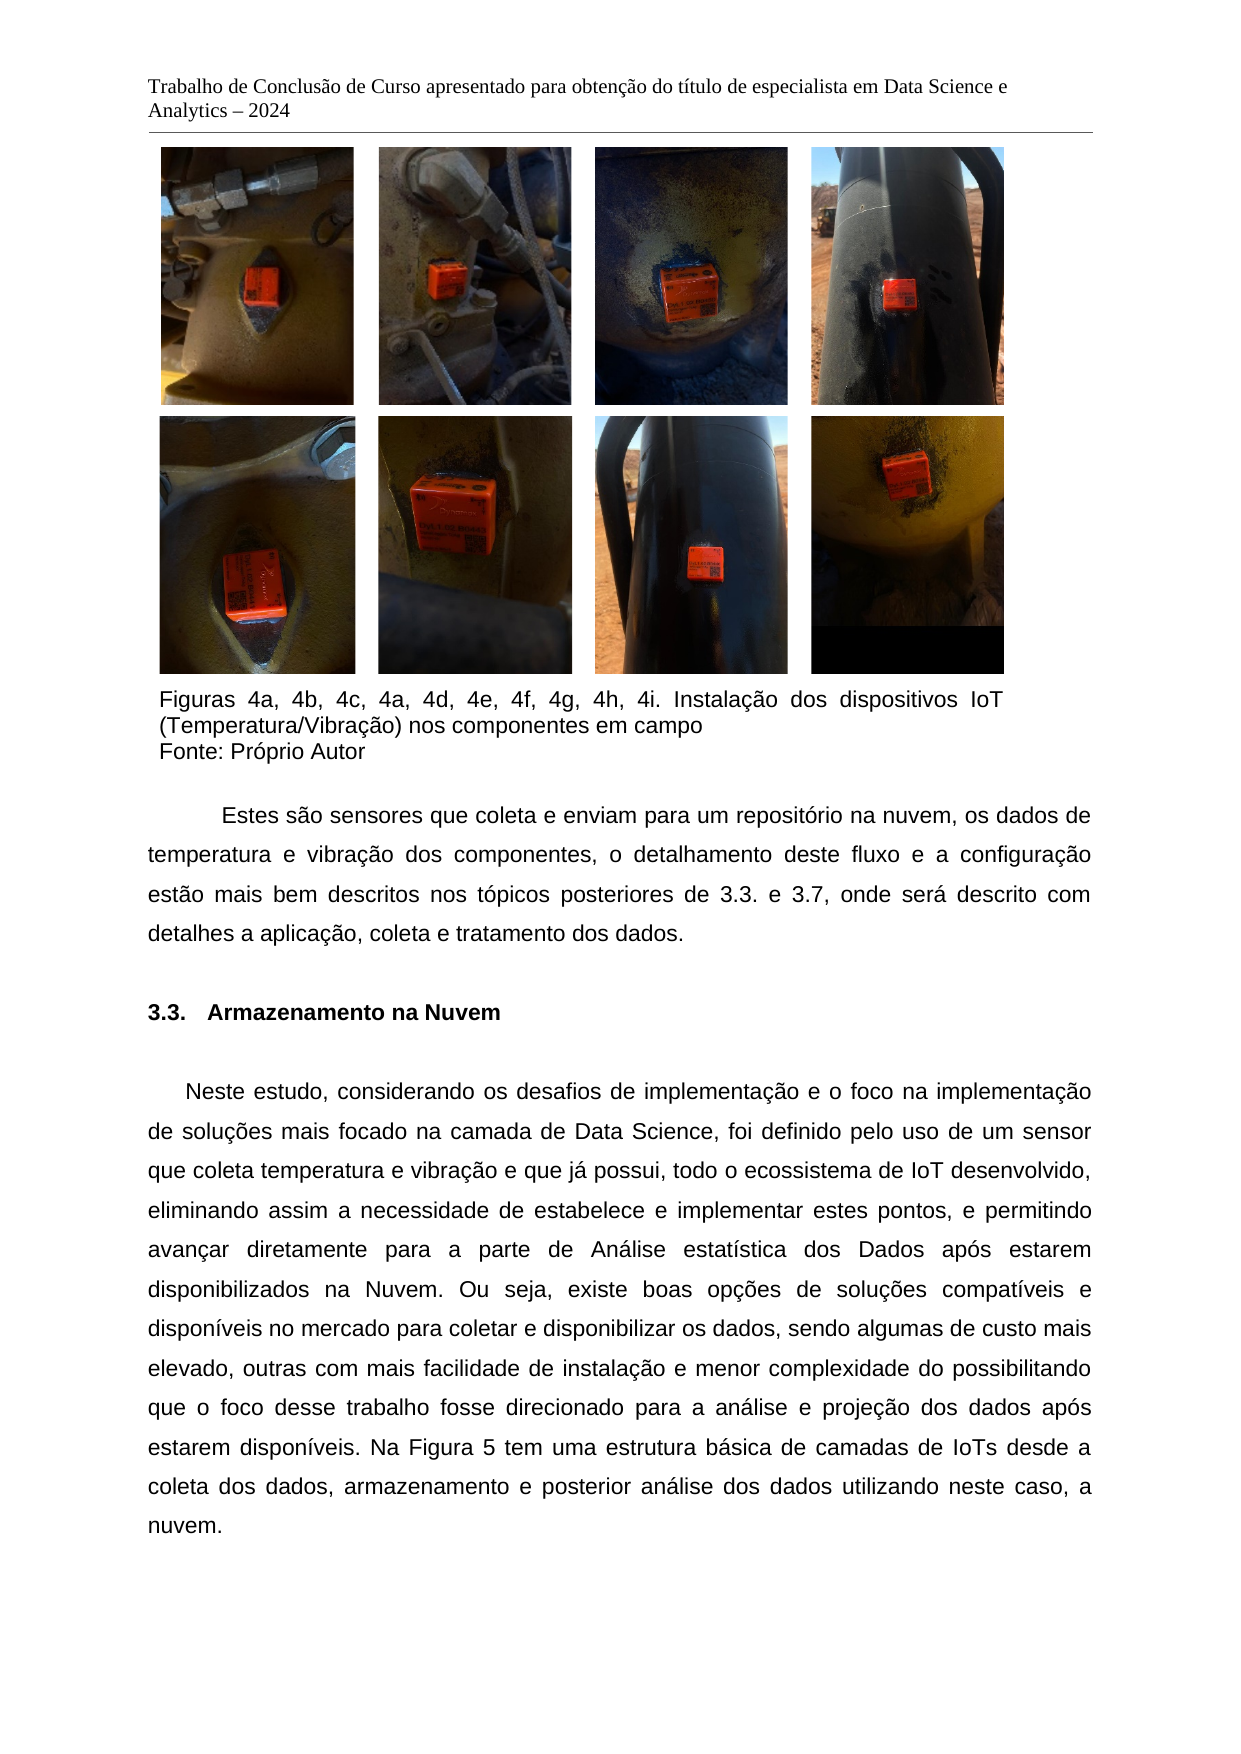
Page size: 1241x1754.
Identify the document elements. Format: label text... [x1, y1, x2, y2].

table_header [367, 148, 583, 417]
picture [378, 147, 572, 405]
picture [595, 416, 788, 674]
picture [159, 416, 356, 674]
table_header [148, 148, 367, 417]
picture [595, 147, 788, 405]
text Estes são sensores que coleta e enviam para um repositório na nuvem, os dados de temperatura e vibração dos componentes, o detalhamento deste fluxo e a configuração estão mais bem descritos nos tópicos posteriores de 3.3. e 3.7, onde será descrito com detalhes a aplicação, coleta e tratamento dos dados. [148, 802, 1092, 947]
list Armazenamento na Nuvem [148, 999, 1092, 1026]
picture [378, 416, 573, 674]
table_cell [148, 417, 367, 686]
table_cell [583, 417, 799, 686]
picture [161, 147, 354, 405]
picture [811, 416, 1004, 674]
picture [811, 147, 1004, 405]
table_header [800, 148, 1016, 417]
table_cell [800, 417, 1016, 686]
table_header [583, 148, 799, 417]
table_cell [367, 417, 583, 686]
text Neste estudo, considerando os desafios de implementação e o foco na implementação de soluções mais focado na camada de Data Science, foi definido pelo uso de um sensor que coleta temperatura e vibração e que já possui, todo o ecossistema de IoT desenvolvido, eliminando assim a necessidade de estabelece e implementar estes pontos, e permitindo avançar diretamente para a parte de Análise estatística dos Dados após estarem disponibilizados na Nuvem. Ou seja, existe boas opções de soluções compatíveis e disponíveis no mercado para coletar e disponibilizar os dados, sendo algumas de custo mais elevado, outras com mais facilidade de instalação e menor complexidade do possibilitando que o foco desse trabalho fosse direcionado para a análise e projeção dos dados após estarem disponíveis. Na Figura 5 tem uma estrutura básica de camadas de IoTs desde a coleta dos dados, armazenamento e posterior análise dos dados utilizando neste caso, a nuvem. [148, 1078, 1092, 1539]
table_cell Figuras 4a, 4b, 4c, 4a, 4d, 4e, 4f, 4g, 4h, 4i. Instalação dos dispositivos IoT (Temperatura/Vibração) nos componentes em campo Fonte: Próprio Autor [148, 686, 1016, 764]
